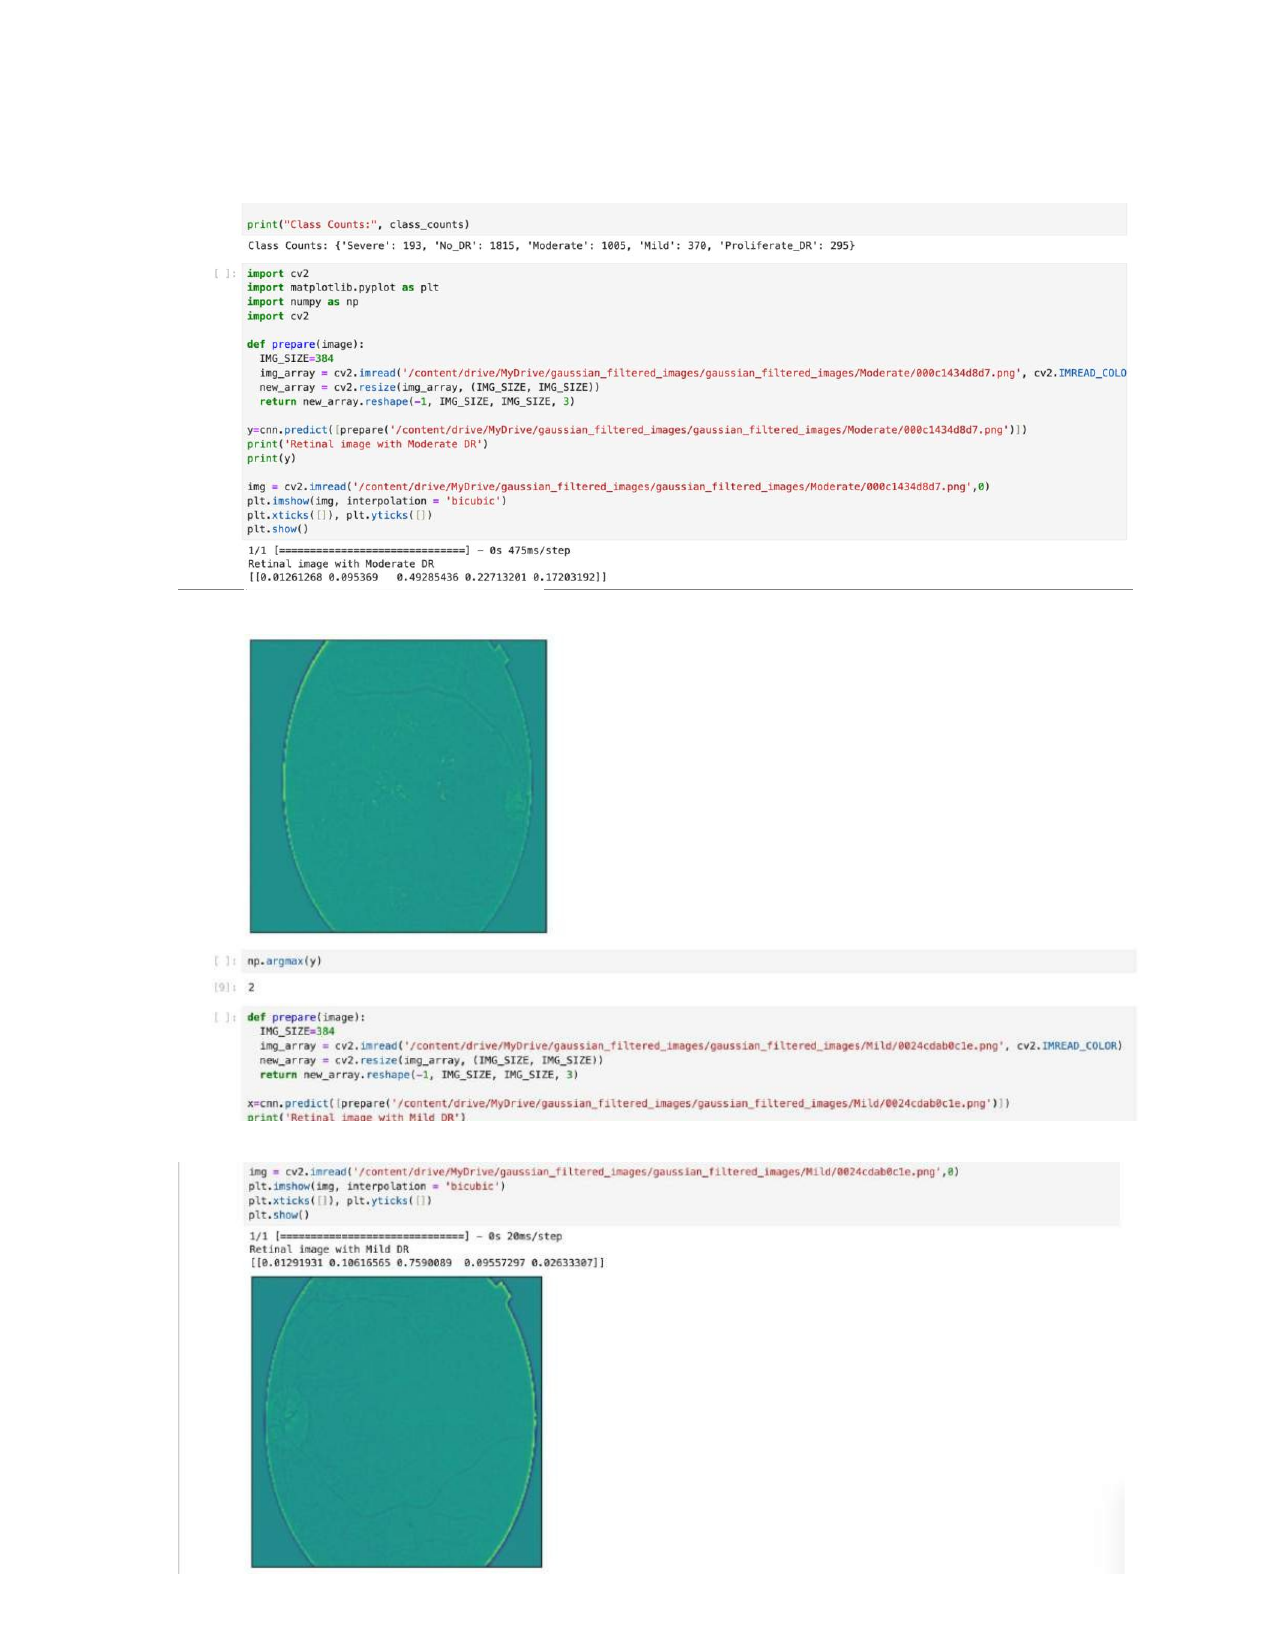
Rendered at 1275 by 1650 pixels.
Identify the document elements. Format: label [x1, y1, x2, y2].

picture [178, 1162, 1125, 1574]
picture [178, 203, 1133, 590]
picture [211, 634, 1140, 1121]
